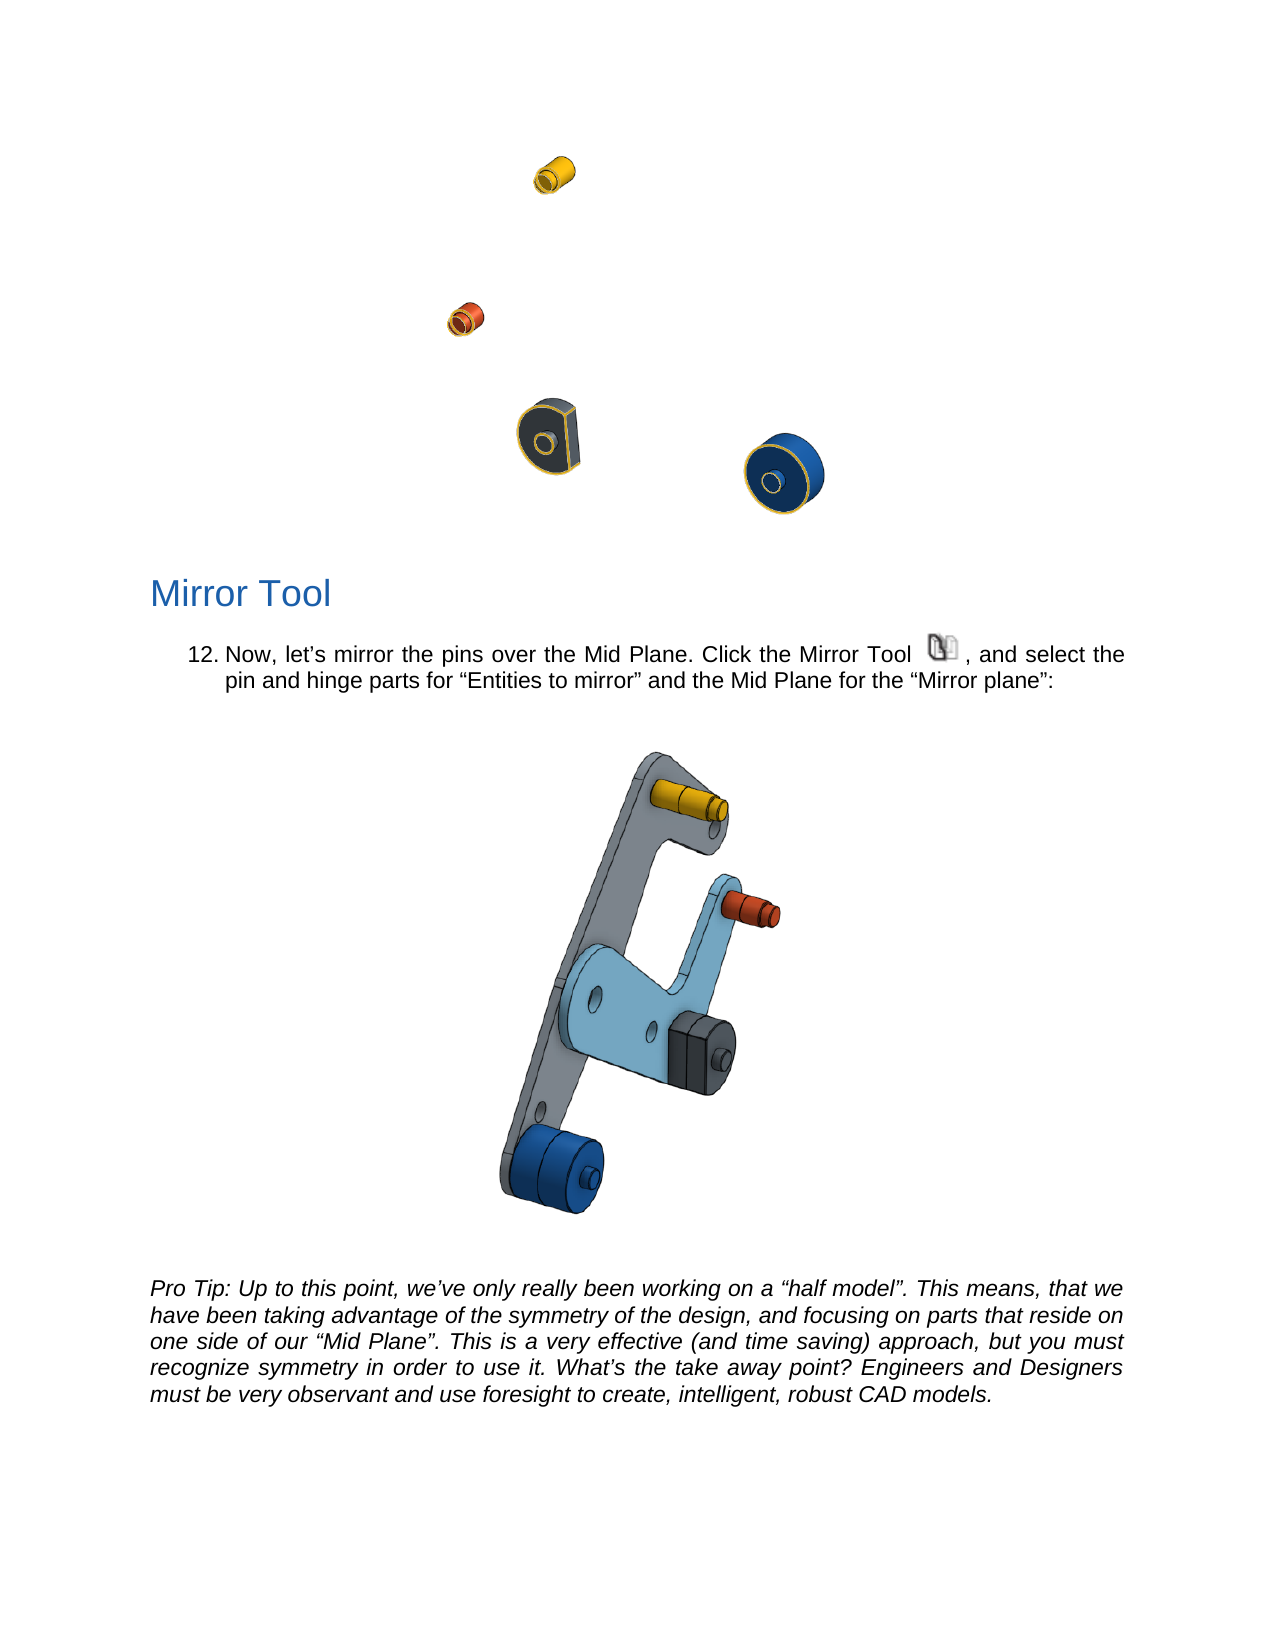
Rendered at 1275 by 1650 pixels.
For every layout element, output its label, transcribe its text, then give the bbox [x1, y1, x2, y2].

text Pro Tip: Up to this point, we’ve only really been working on a “half model”. This means, that we have been taking advantage of the symmetry of the design, and focusing on parts that reside on one side of our “Mid Plane”. This is a very effective (and time saving) approach, but you must recognize symmetry in order to use it. What’s the take away point? Engineers and Designers must be very observant and use foresight to create, intelligent, robust CAD models. [150, 1275, 1125, 1407]
list Now, let’s mirror the pins over the Mid Plane. Click the Mirror Tool , and select the pin and hinge parts for “Entities to mirror” and the Mid Plane for the “Mirror plane”: [187, 626, 1125, 694]
picture [443, 150, 832, 520]
subtitle Mirror Tool [150, 571, 1125, 614]
picture [484, 745, 791, 1224]
picture [920, 626, 965, 663]
